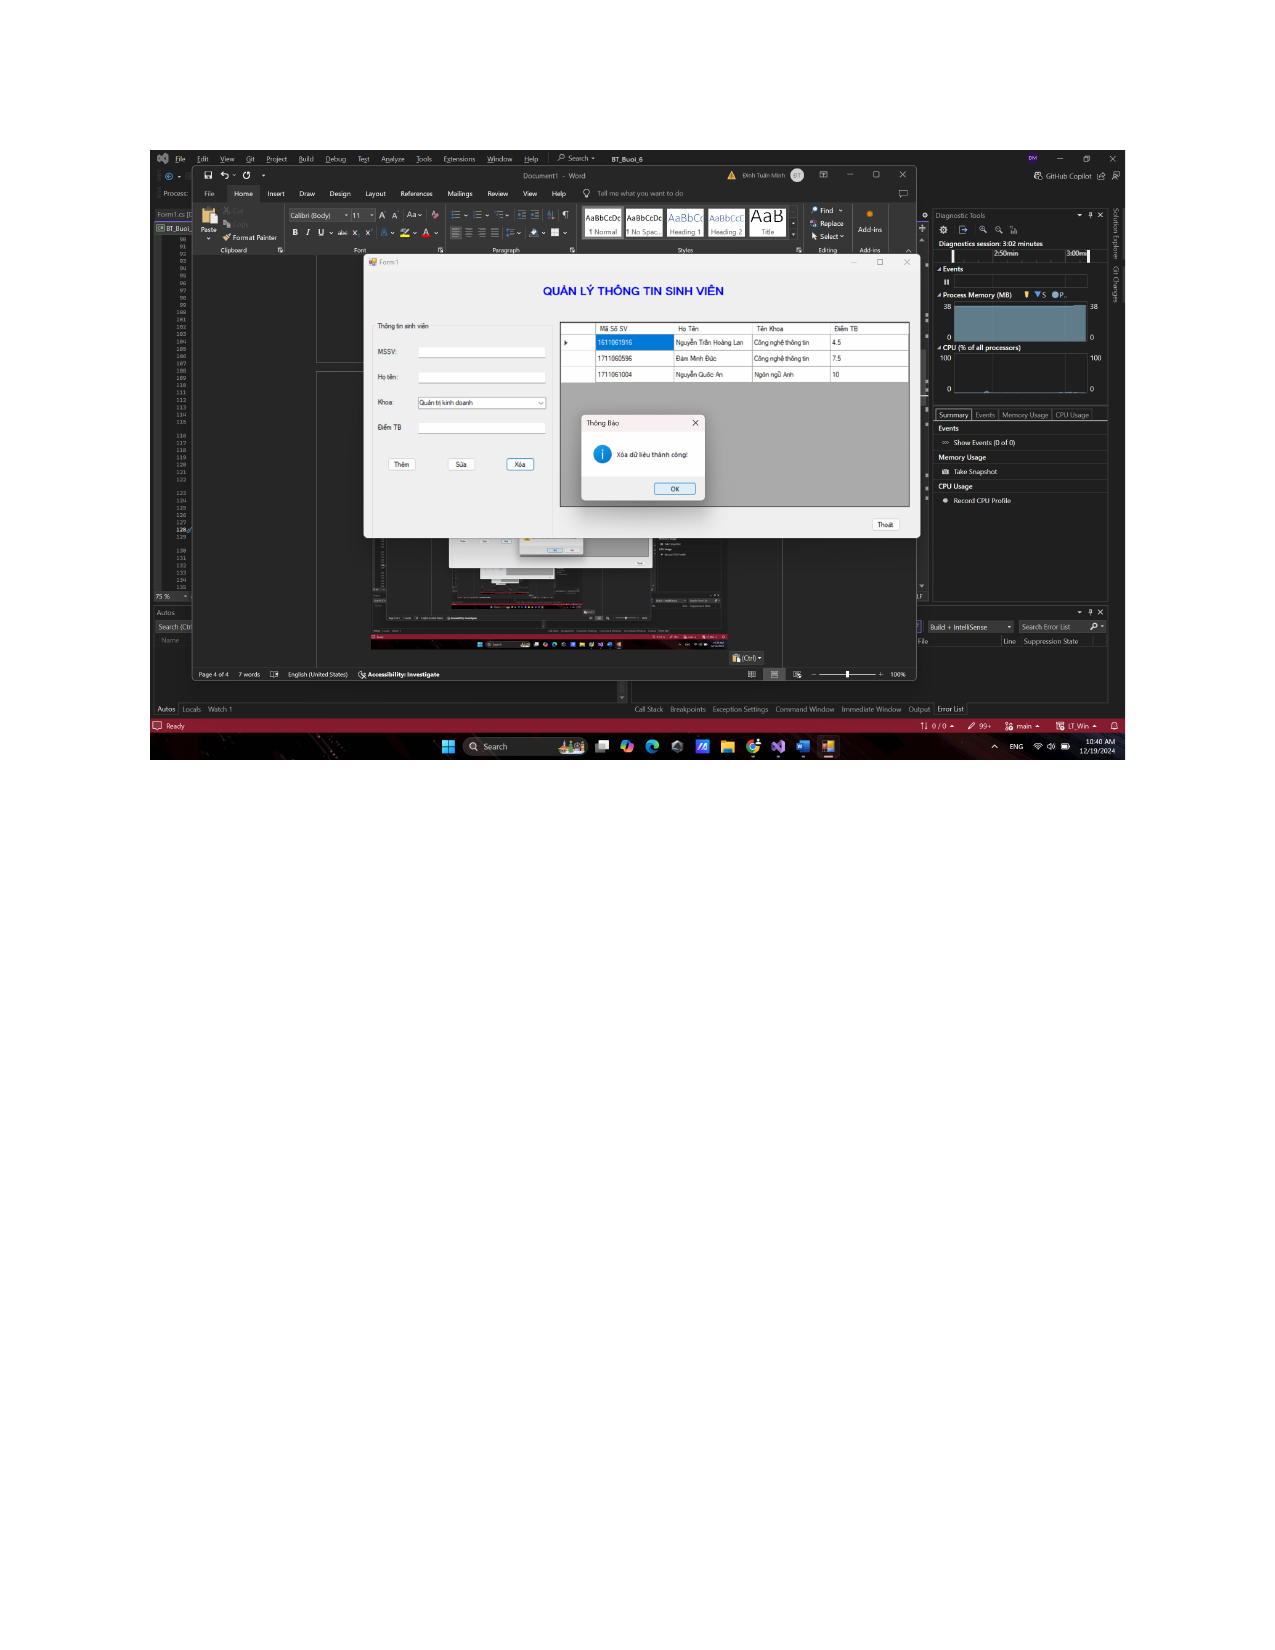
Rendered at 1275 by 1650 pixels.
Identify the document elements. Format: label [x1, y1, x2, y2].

picture [150, 150, 1125, 760]
